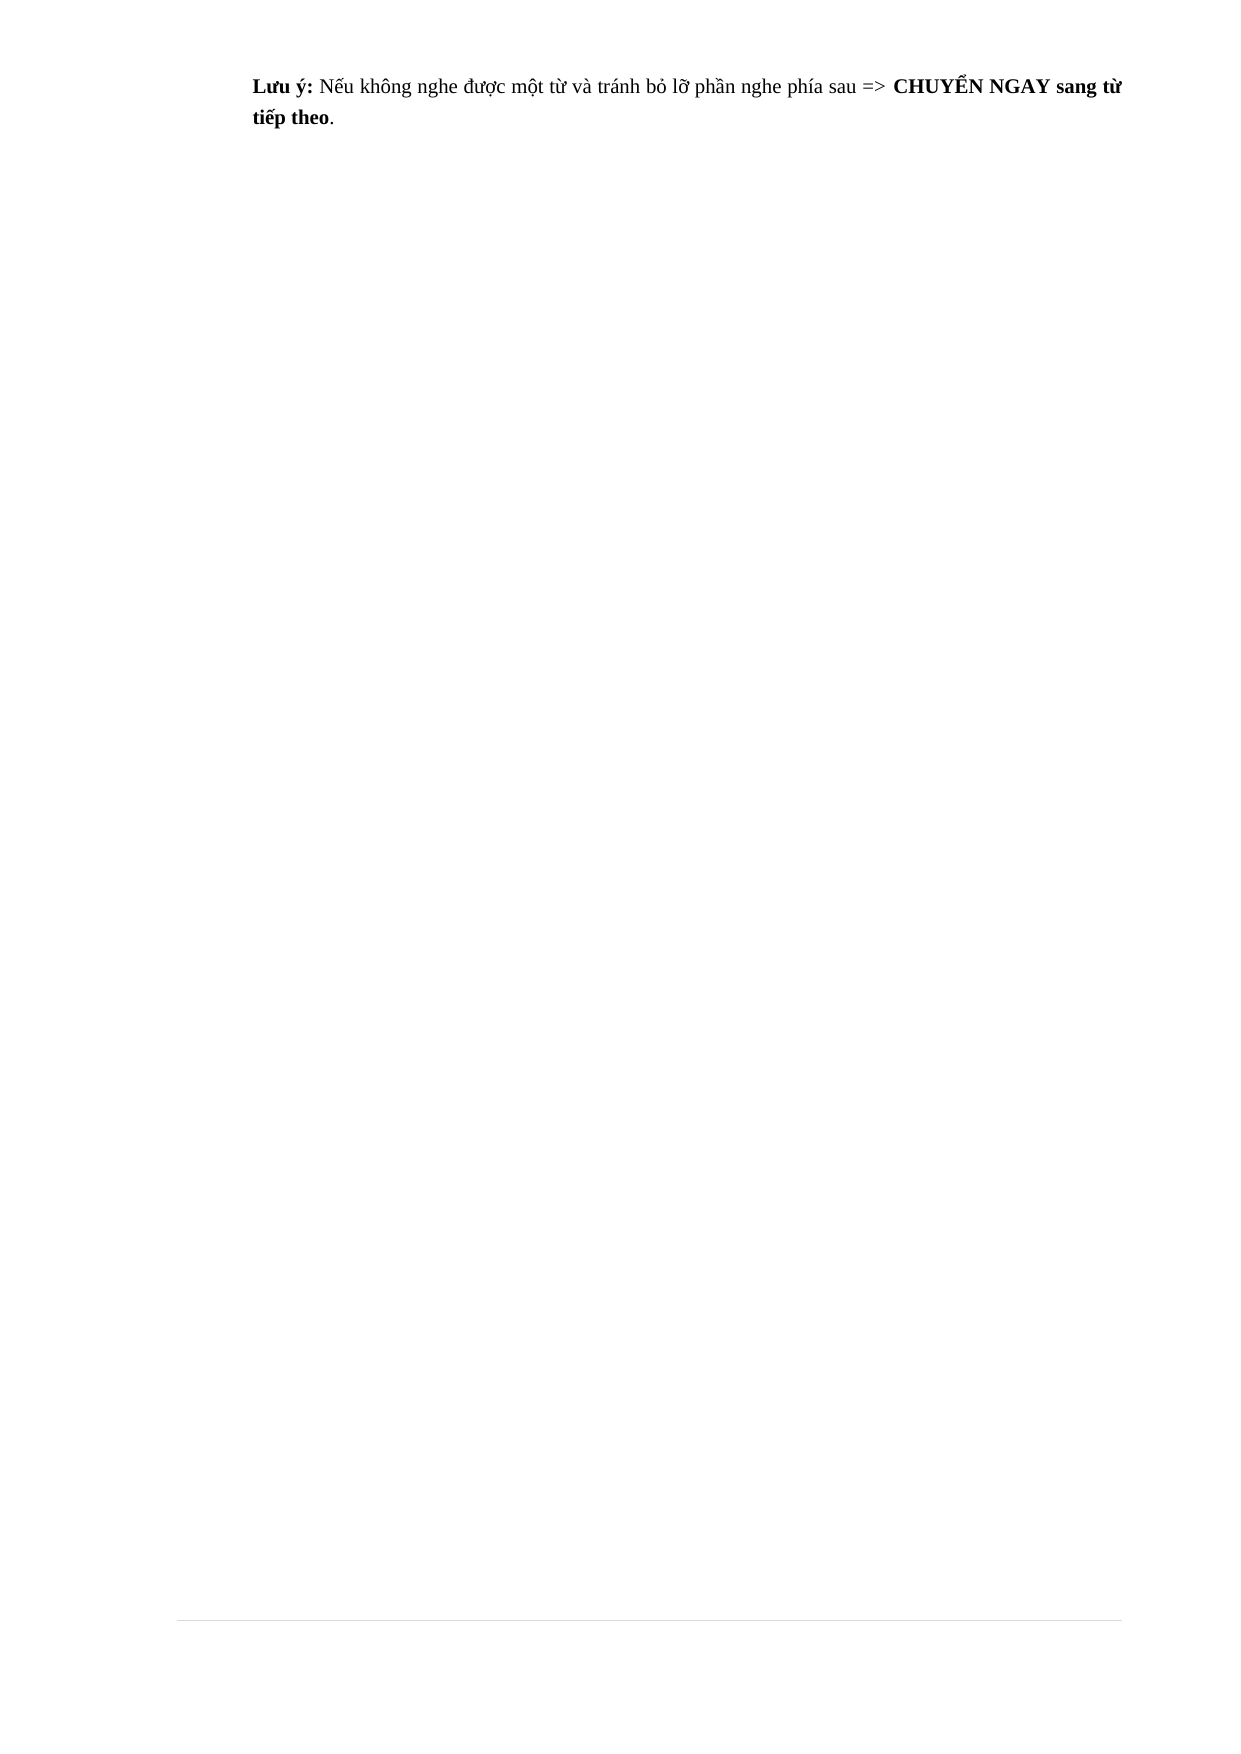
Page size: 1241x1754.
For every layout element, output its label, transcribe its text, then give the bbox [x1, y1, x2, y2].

list Lưu ý: Nếu không nghe được một từ và tránh bỏ lỡ phần nghe phía sau => CHUYỂN NGAY sang từ tiếp theo. [252, 74, 1122, 129]
